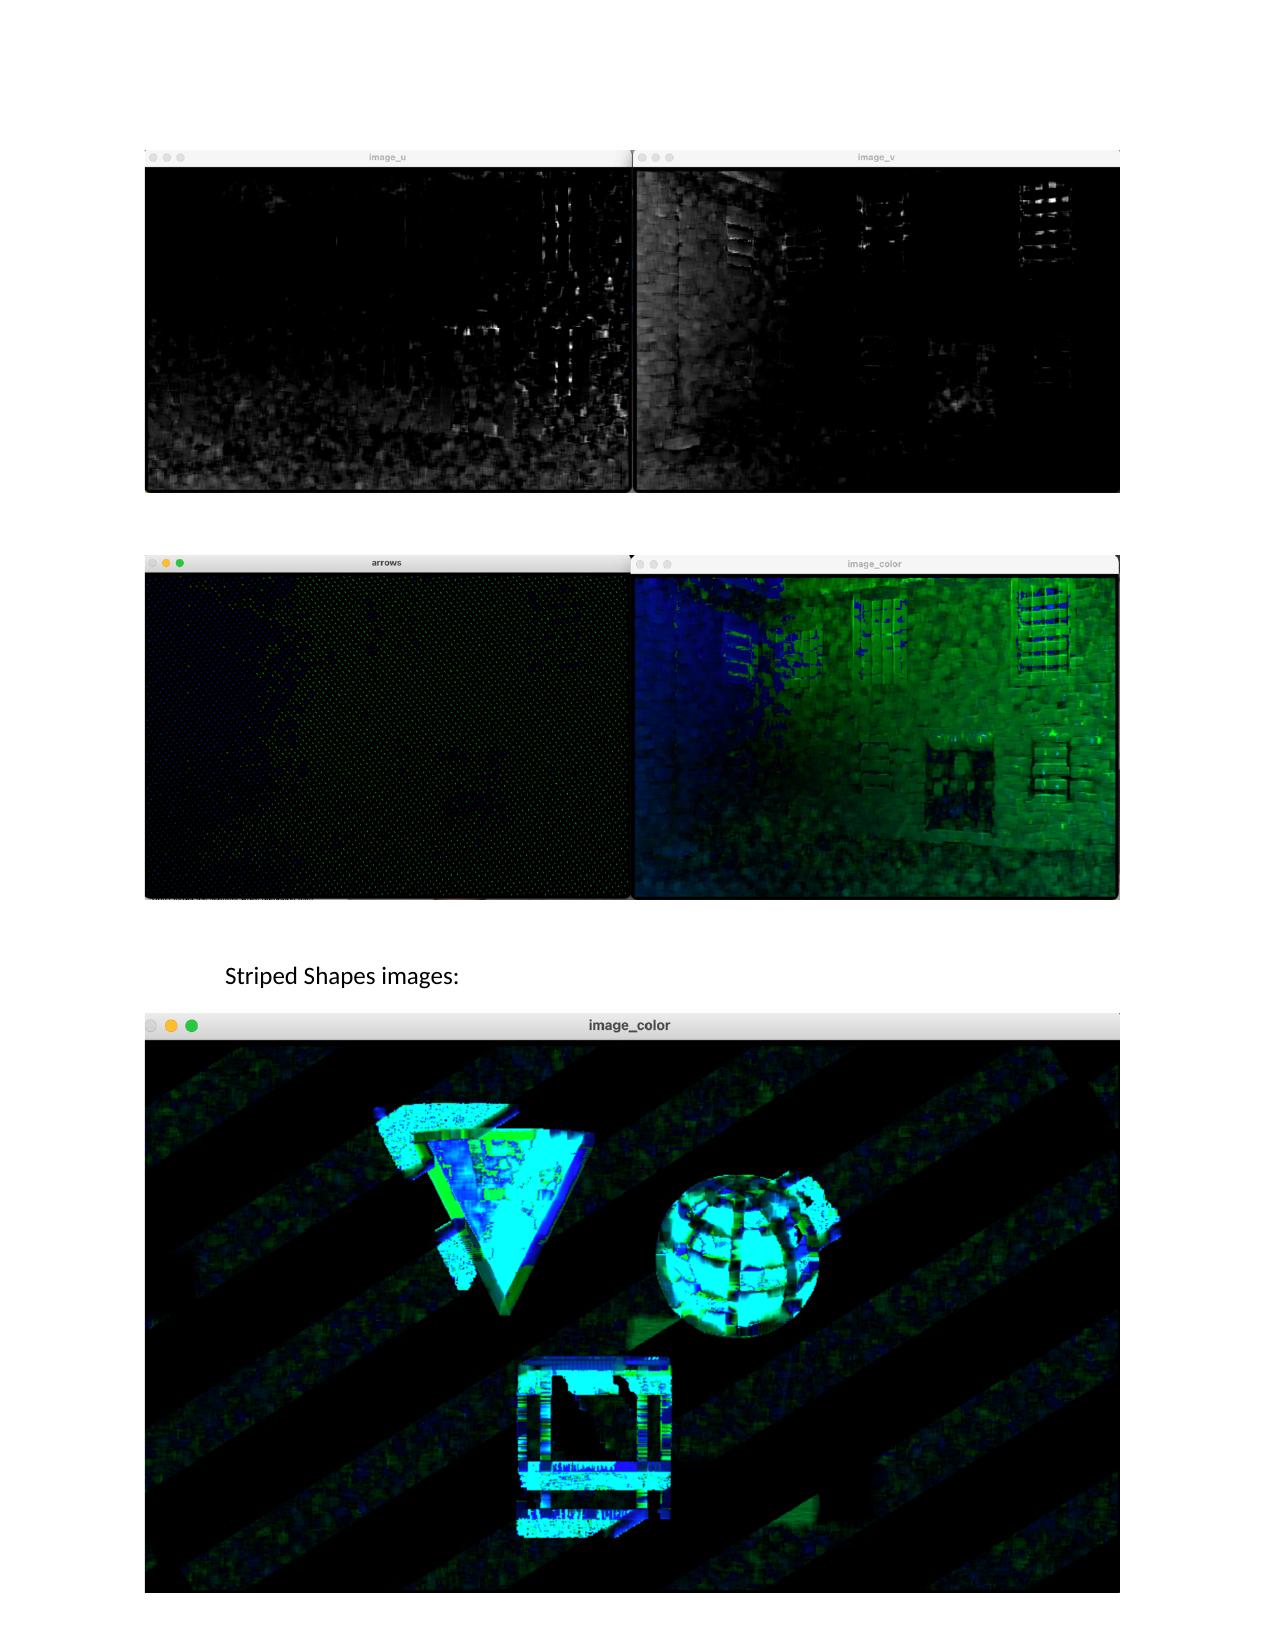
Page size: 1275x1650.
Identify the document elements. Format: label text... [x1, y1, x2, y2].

text Striped Shapes images: [225, 960, 1125, 991]
picture [144, 150, 1120, 493]
picture [144, 1013, 1120, 1593]
picture [144, 555, 1120, 900]
